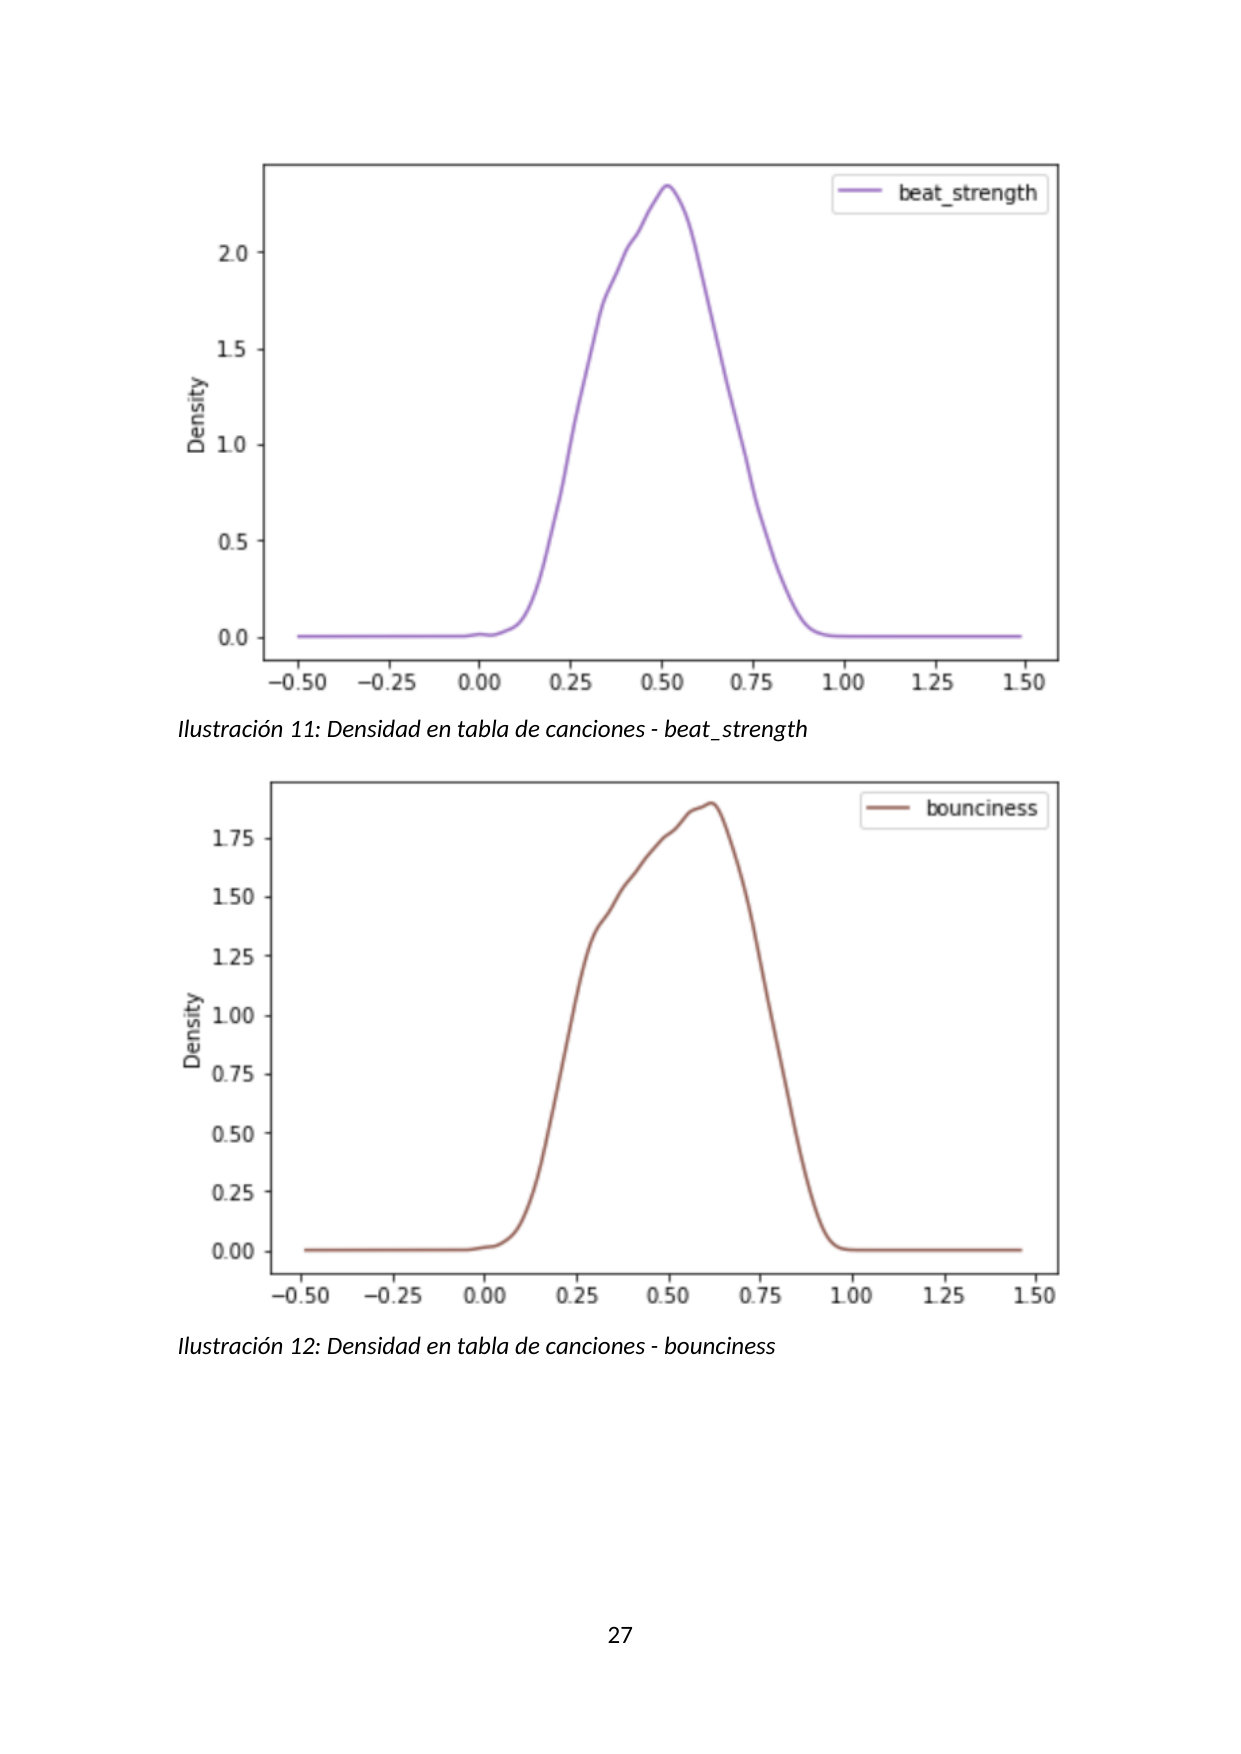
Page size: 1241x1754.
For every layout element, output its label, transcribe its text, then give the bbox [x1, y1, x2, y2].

text Ilustración 11: Densidad en tabla de canciones - beat_strength [177, 713, 1063, 743]
picture [177, 764, 1063, 1312]
picture [177, 147, 1063, 694]
text Ilustración 12: Densidad en tabla de canciones - bounciness [177, 1330, 1063, 1361]
